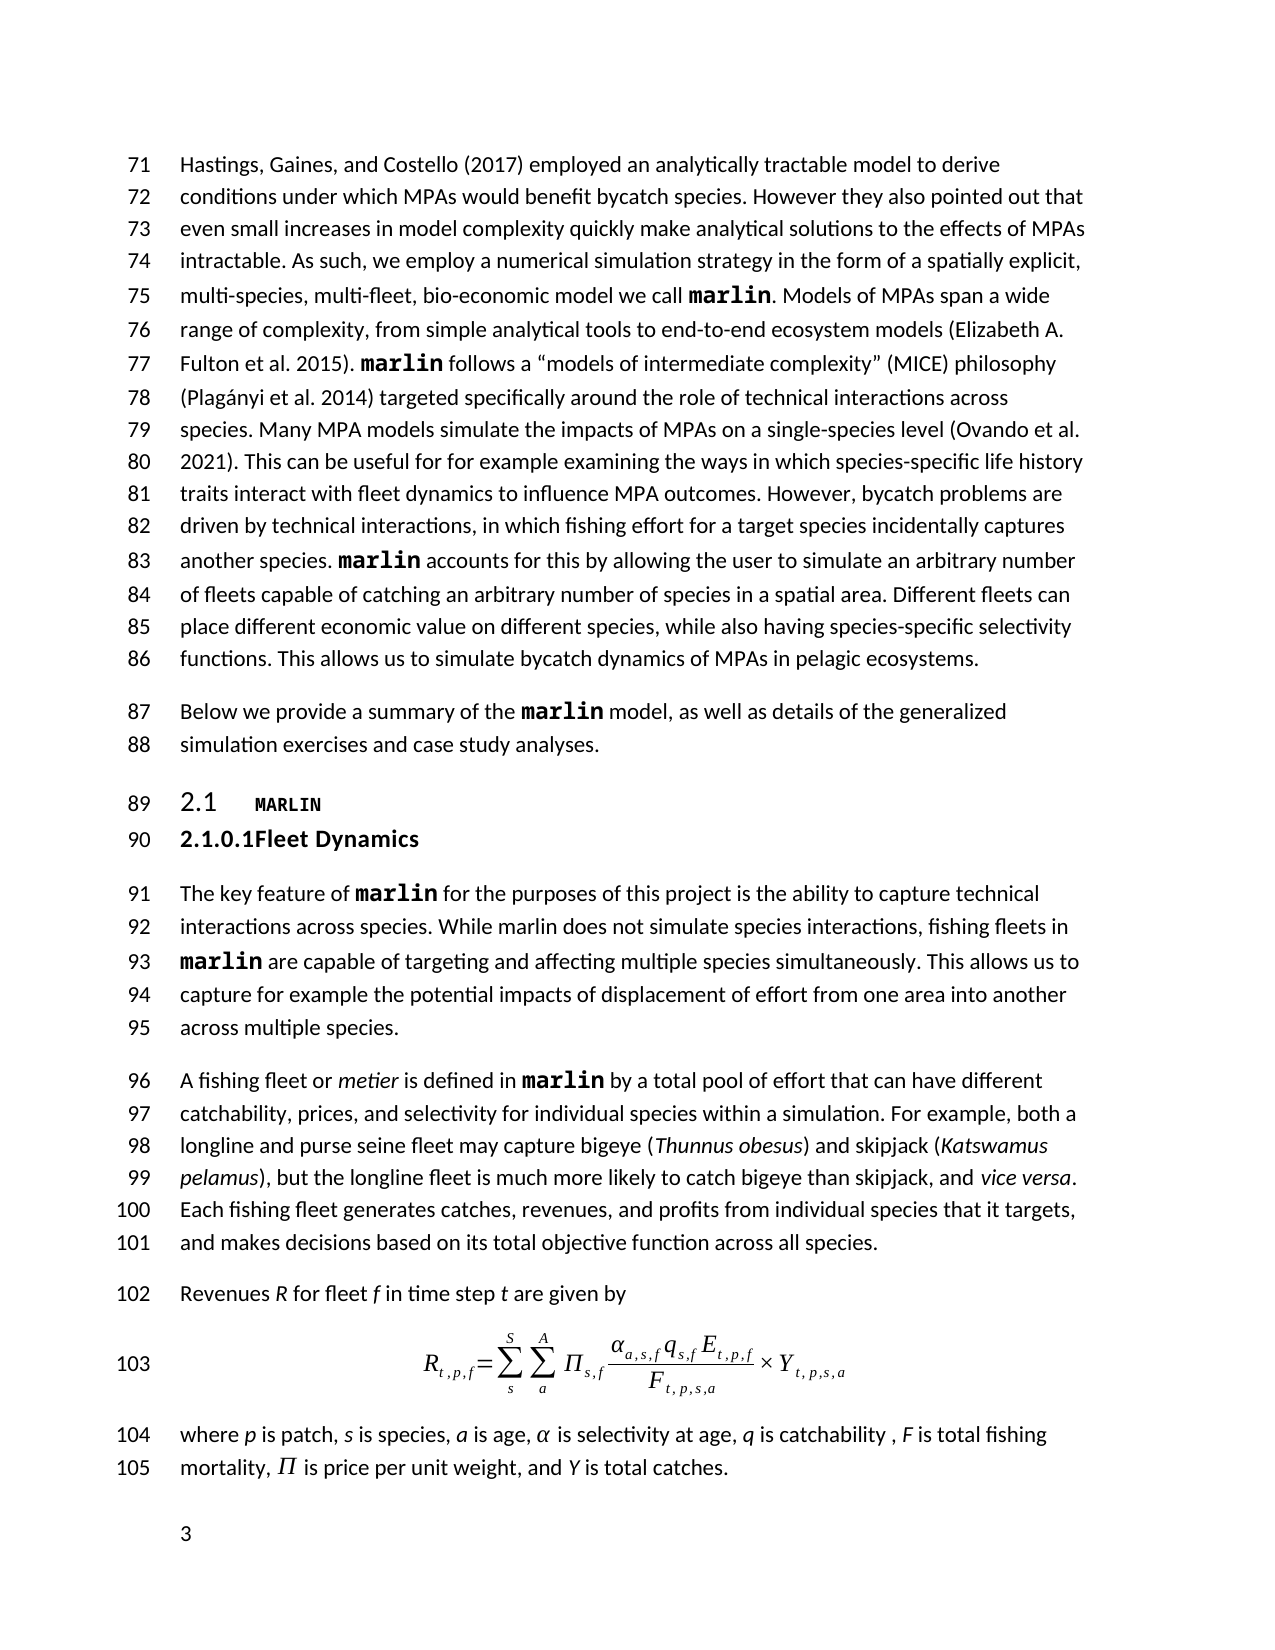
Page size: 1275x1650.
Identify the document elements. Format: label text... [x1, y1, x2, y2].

text where p is patch, s is species, a is age, is selectivity at age, q is catchability , F is total fishing mortality, is price per unit weight, and Y is total catches. [180, 1421, 1087, 1481]
subtitle 2.1.0.1 Fleet Dynamics [180, 824, 1087, 854]
text The key feature of marlin for the purposes of this project is the ability to capture technical interactions across species. While marlin does not simulate species interactions, fishing fleets in marlin are capable of targeting and affecting multiple species simultaneously. This allows us to capture for example the potential impacts of displacement of effort from one area into another across multiple species. [180, 877, 1087, 1041]
subtitle 2.1 marlin [180, 783, 1087, 819]
text A fishing fleet or metier is defined in marlin by a total pool of effort that can have different catchability, prices, and selectivity for individual species within a simulation. For example, both a longline and purse seine fleet may capture bigeye (Thunnus obesus) and skipjack (Katswamus pelamus), but the longline fleet is much more likely to catch bigeye than skipjack, and vice versa. Each fishing fleet generates catches, revenues, and profits from individual species that it targets, and makes decisions based on its total objective function across all species. [180, 1063, 1087, 1256]
text Hastings, Gaines, and Costello (2017) employed an analytically tractable model to derive conditions under which MPAs would benefit bycatch species. However they also pointed out that even small increases in model complexity quickly make analytical solutions to the effects of MPAs intractable. As such, we employ a numerical simulation strategy in the form of a spatially explicit, multi-species, multi-fleet, bio-economic model we call marlin. Models of MPAs span a wide range of complexity, from simple analytical tools to end-to-end ecosystem models (Elizabeth A. Fulton et al. 2015). marlin follows a “models of intermediate complexity” (MICE) philosophy (Plagányi et al. 2014) targeted specifically around the role of technical interactions across species. Many MPA models simulate the impacts of MPAs on a single-species level (Ovando et al. 2021). This can be useful for for example examining the ways in which species-specific life history traits interact with fleet dynamics to influence MPA outcomes. However, bycatch problems are driven by technical interactions, in which fishing effort for a target species incidentally captures another species. marlin accounts for this by allowing the user to simulate an arbitrary number of fleets capable of catching an arbitrary number of species in a spatial area. Different fleets can place different economic value on different species, while also having species-specific selectivity functions. This allows us to simulate bycatch dynamics of MPAs in pelagic ecosystems. [180, 150, 1087, 672]
text Below we provide a summary of the marlin model, as well as details of the generalized simulation exercises and case study analyses. [180, 695, 1087, 758]
text Revenues R for fleet f in time step t are given by [180, 1279, 1087, 1307]
